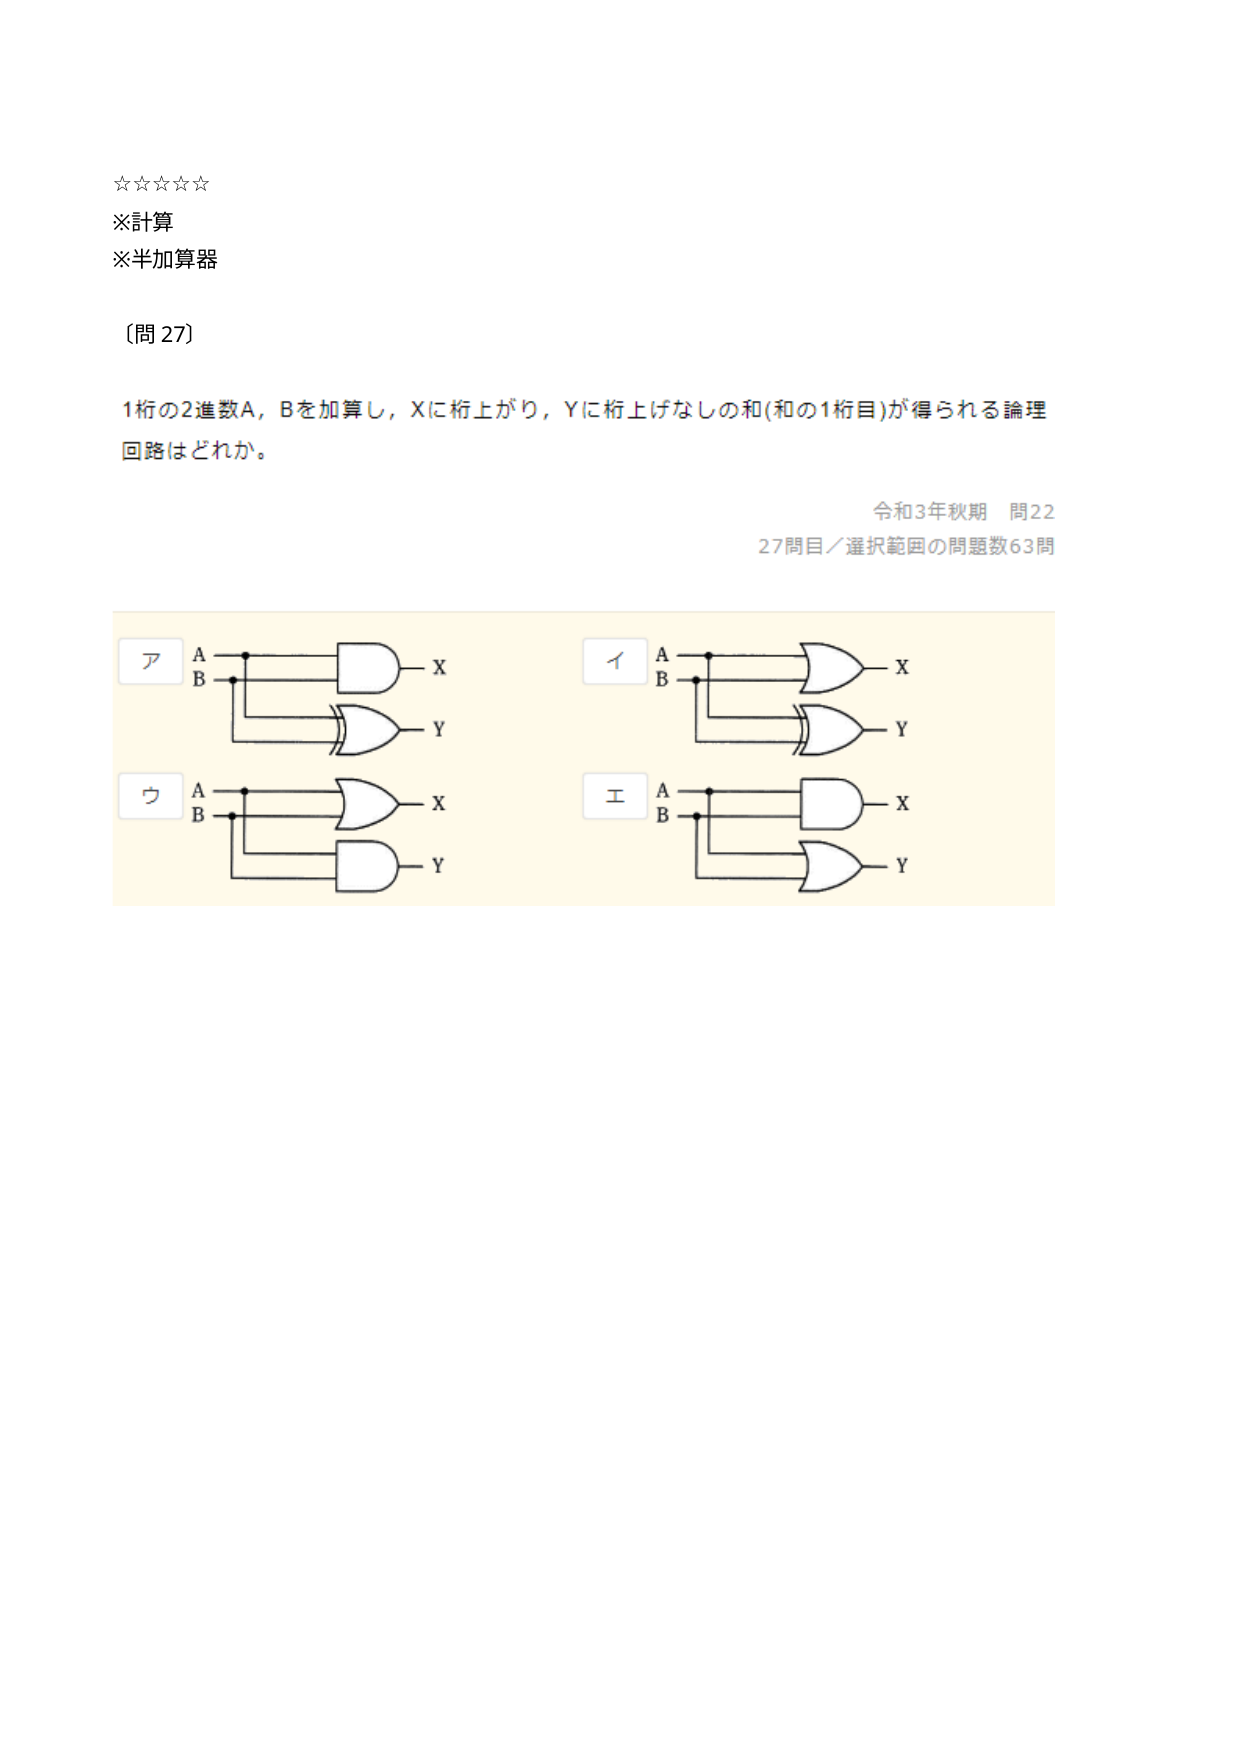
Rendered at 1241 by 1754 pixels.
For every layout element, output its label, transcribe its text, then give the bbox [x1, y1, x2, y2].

picture [112, 389, 1055, 906]
text 〔問27〕 [112, 314, 1128, 352]
text ☆☆☆☆☆ [112, 164, 1128, 202]
text ※計算 [112, 202, 1128, 239]
text ※半加算器 [112, 239, 1128, 277]
